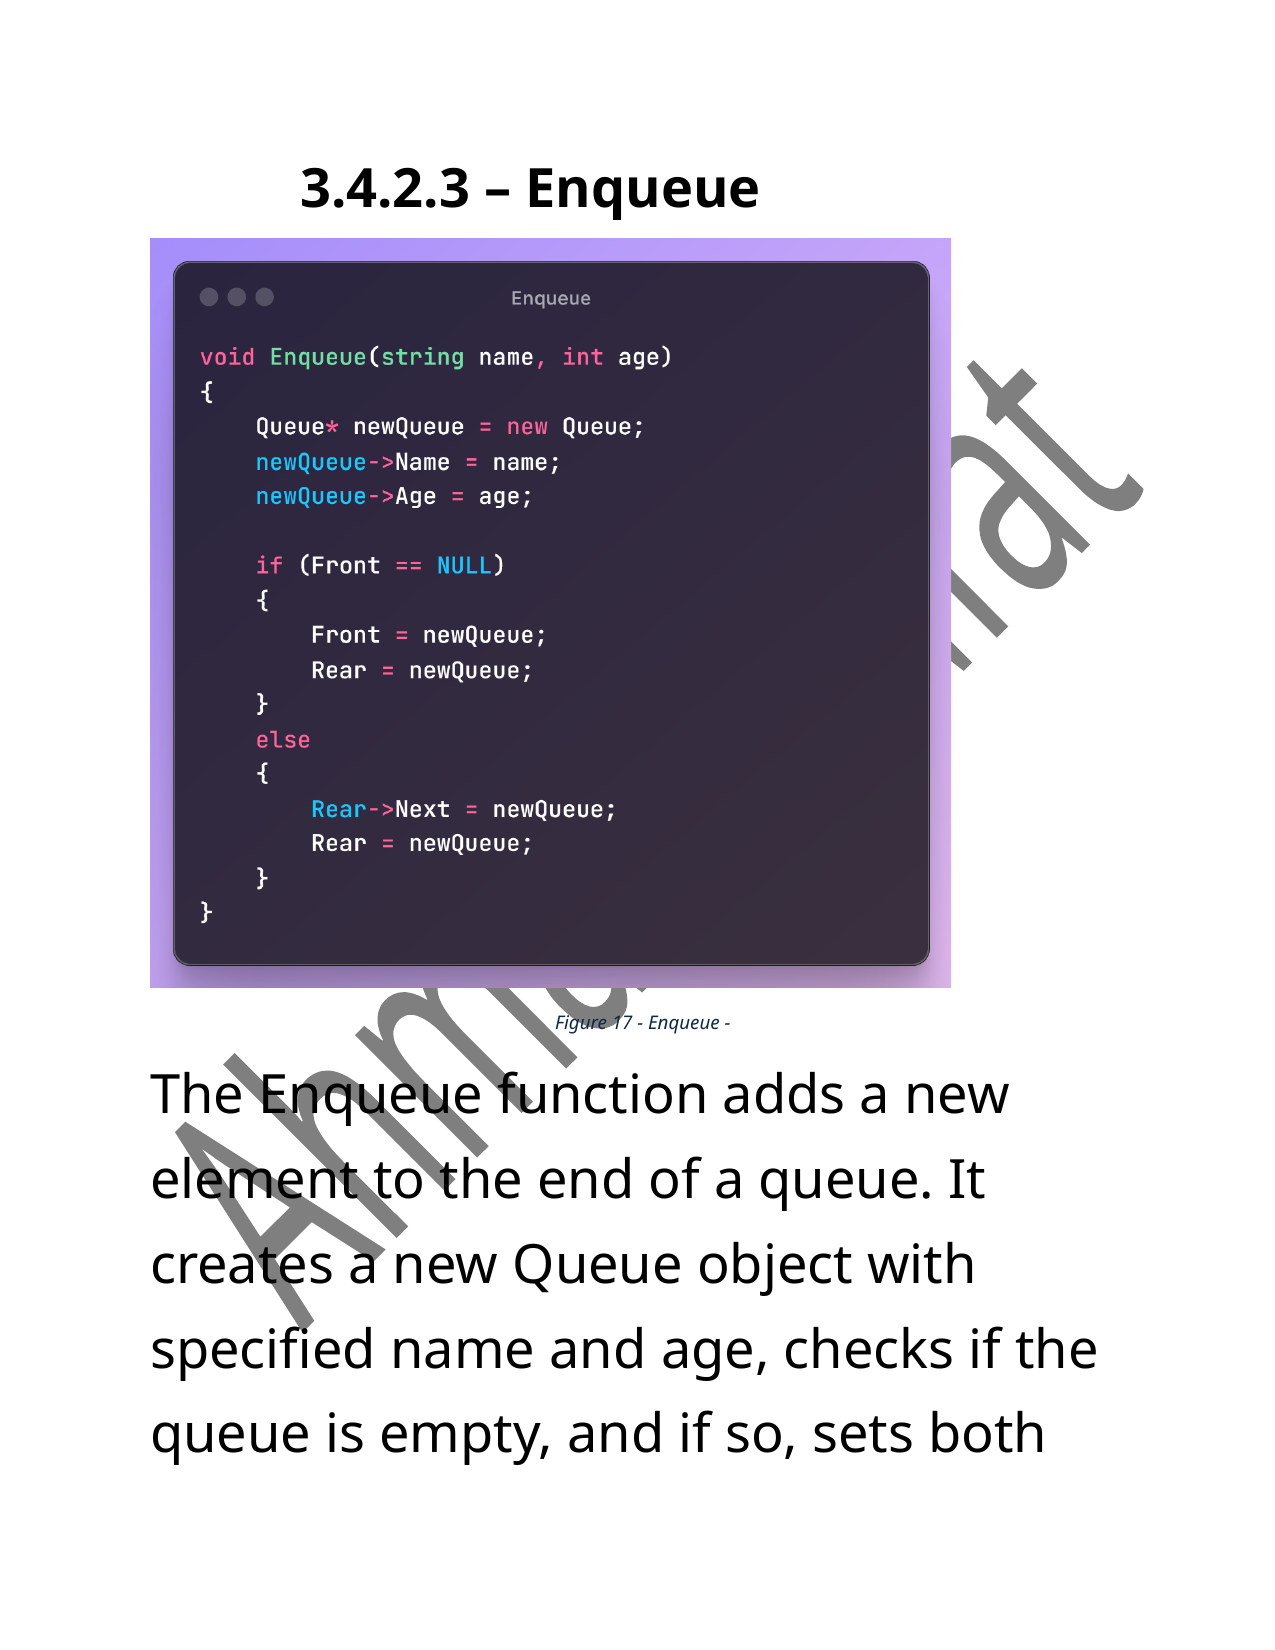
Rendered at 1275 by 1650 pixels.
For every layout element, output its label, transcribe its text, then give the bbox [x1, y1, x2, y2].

picture [150, 238, 952, 988]
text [150, 1056, 1125, 1469]
subtitle 3.4.2.3 – Enqueue [300, 150, 1125, 224]
text Figure 17 - Enqueue - [150, 1009, 1125, 1035]
